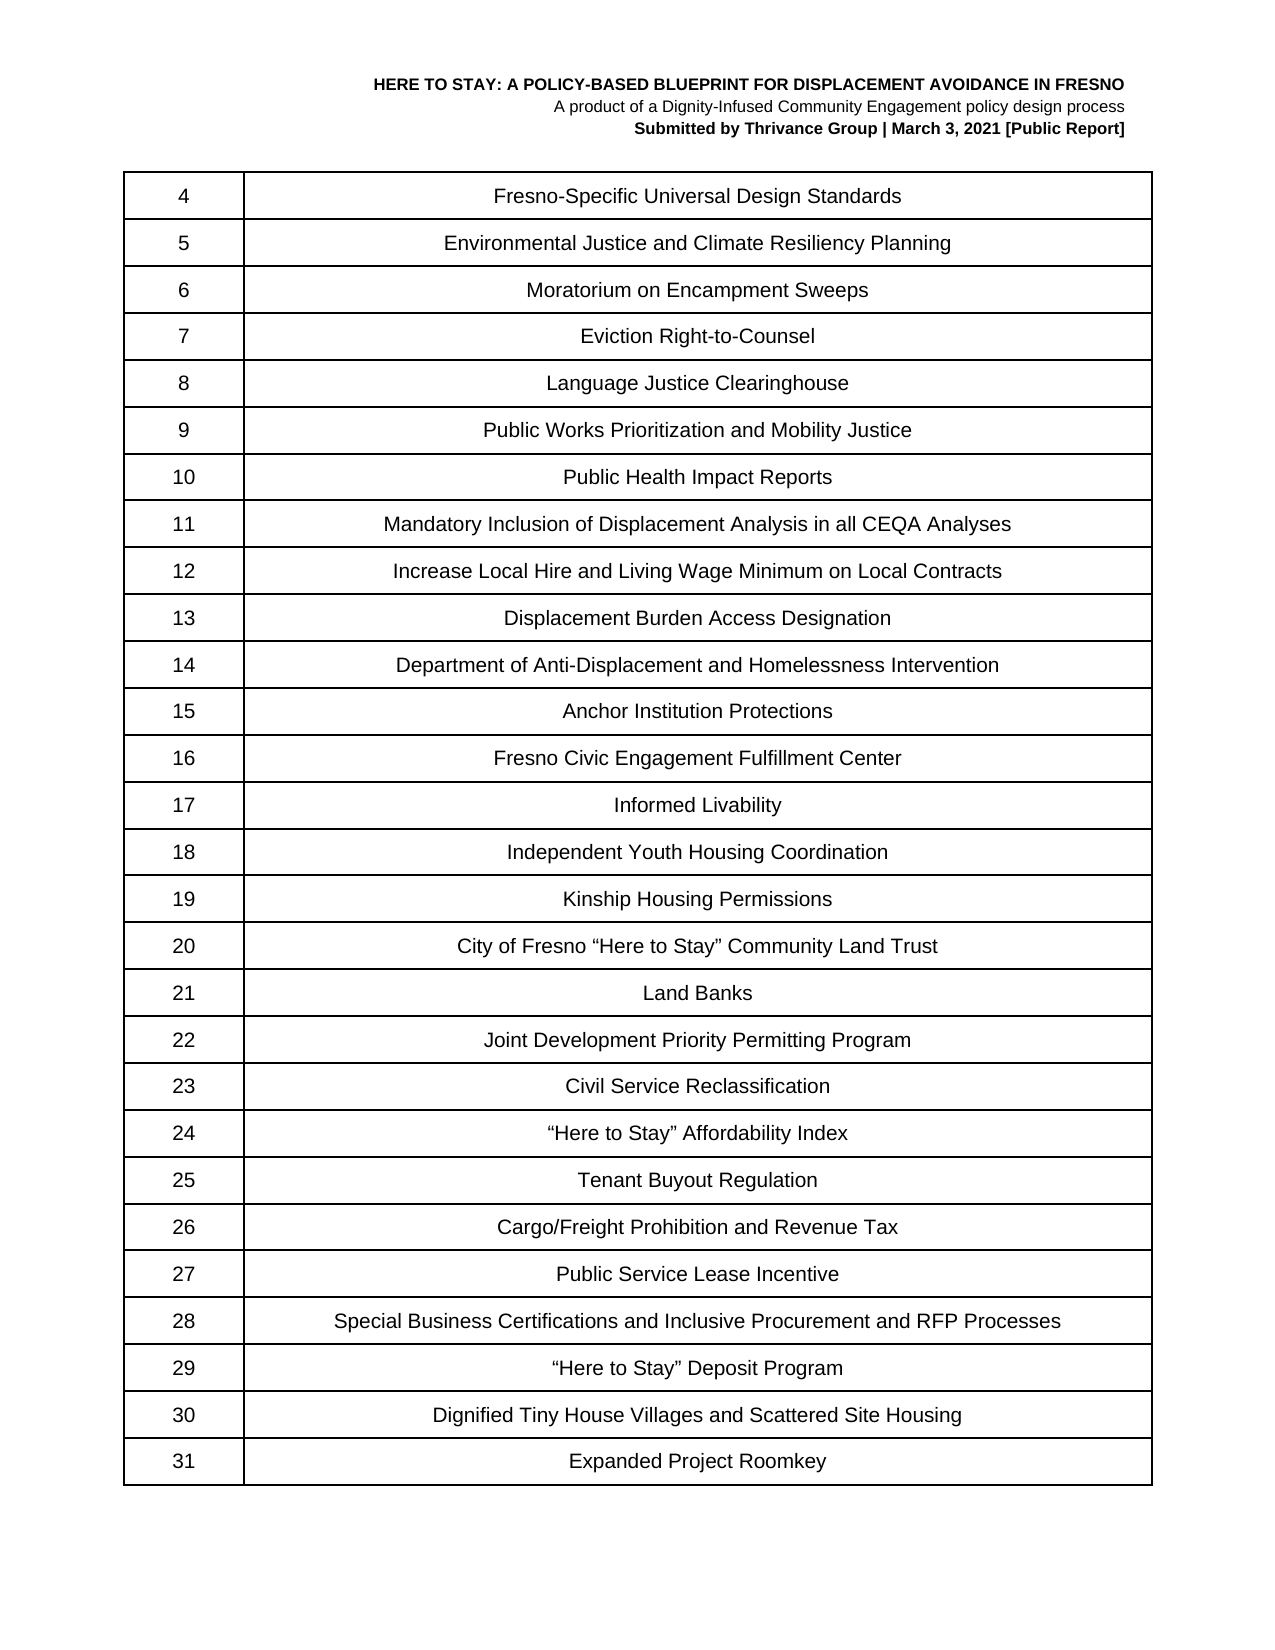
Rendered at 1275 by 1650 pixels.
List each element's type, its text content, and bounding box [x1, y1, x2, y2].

table_cell 18 [125, 830, 243, 874]
table_cell Kinship Housing Permissions [245, 876, 1151, 921]
table_cell Increase Local Hire and Living Wage Minimum on Local Contracts [245, 548, 1151, 593]
table_cell Joint Development Priority Permitting Program [245, 1017, 1151, 1062]
table_cell 7 [125, 314, 243, 359]
table_cell 4 [125, 173, 243, 218]
table_cell 28 [125, 1298, 243, 1343]
table_cell Public Works Prioritization and Mobility Justice [245, 408, 1151, 452]
table_cell 23 [125, 1064, 243, 1109]
table_cell Civil Service Reclassification [245, 1064, 1151, 1109]
table_cell 8 [125, 361, 243, 406]
table_cell 15 [125, 689, 243, 734]
table_cell 9 [125, 408, 243, 452]
table_cell 24 [125, 1111, 243, 1156]
table_cell 5 [125, 220, 243, 265]
table_cell Cargo/Freight Prohibition and Revenue Tax [245, 1205, 1151, 1249]
table_cell 21 [125, 970, 243, 1015]
table_cell 20 [125, 923, 243, 968]
table_cell Department of Anti-Displacement and Homelessness Intervention [245, 642, 1151, 687]
table_cell Dignified Tiny House Villages and Scattered Site Housing [245, 1392, 1151, 1437]
table_cell “Here to Stay” Affordability Index [245, 1111, 1151, 1156]
table_cell 17 [125, 783, 243, 827]
table_cell Independent Youth Housing Coordination [245, 830, 1151, 874]
table_cell 27 [125, 1251, 243, 1296]
table_cell Informed Livability [245, 783, 1151, 827]
table_cell Language Justice Clearinghouse [245, 361, 1151, 406]
table_cell Environmental Justice and Climate Resiliency Planning [245, 220, 1151, 265]
table_cell 14 [125, 642, 243, 687]
table_cell 30 [125, 1392, 243, 1437]
table_cell Mandatory Inclusion of Displacement Analysis in all CEQA Analyses [245, 501, 1151, 546]
table_cell 13 [125, 595, 243, 640]
table_cell “Here to Stay” Deposit Program [245, 1345, 1151, 1390]
table_cell 31 [125, 1439, 243, 1484]
table_cell Public Service Lease Incentive [245, 1251, 1151, 1296]
table_cell Special Business Certifications and Inclusive Procurement and RFP Processes [245, 1298, 1151, 1343]
table_cell 25 [125, 1158, 243, 1202]
table_cell Displacement Burden Access Designation [245, 595, 1151, 640]
table_cell Land Banks [245, 970, 1151, 1015]
table_cell 10 [125, 455, 243, 499]
table_cell 22 [125, 1017, 243, 1062]
table_cell Eviction Right-to-Counsel [245, 314, 1151, 359]
table_cell Anchor Institution Protections [245, 689, 1151, 734]
table_cell 19 [125, 876, 243, 921]
table_cell Fresno Civic Engagement Fulfillment Center [245, 736, 1151, 781]
table_cell Tenant Buyout Regulation [245, 1158, 1151, 1202]
table_cell 16 [125, 736, 243, 781]
table_cell Fresno-Specific Universal Design Standards [245, 173, 1151, 218]
table_cell Public Health Impact Reports [245, 455, 1151, 499]
table_cell Moratorium on Encampment Sweeps [245, 267, 1151, 312]
table_cell 11 [125, 501, 243, 546]
table_cell 29 [125, 1345, 243, 1390]
table_cell 6 [125, 267, 243, 312]
table_cell Expanded Project Roomkey [245, 1439, 1151, 1484]
table_cell City of Fresno “Here to Stay” Community Land Trust [245, 923, 1151, 968]
table_cell 12 [125, 548, 243, 593]
table_cell 26 [125, 1205, 243, 1249]
